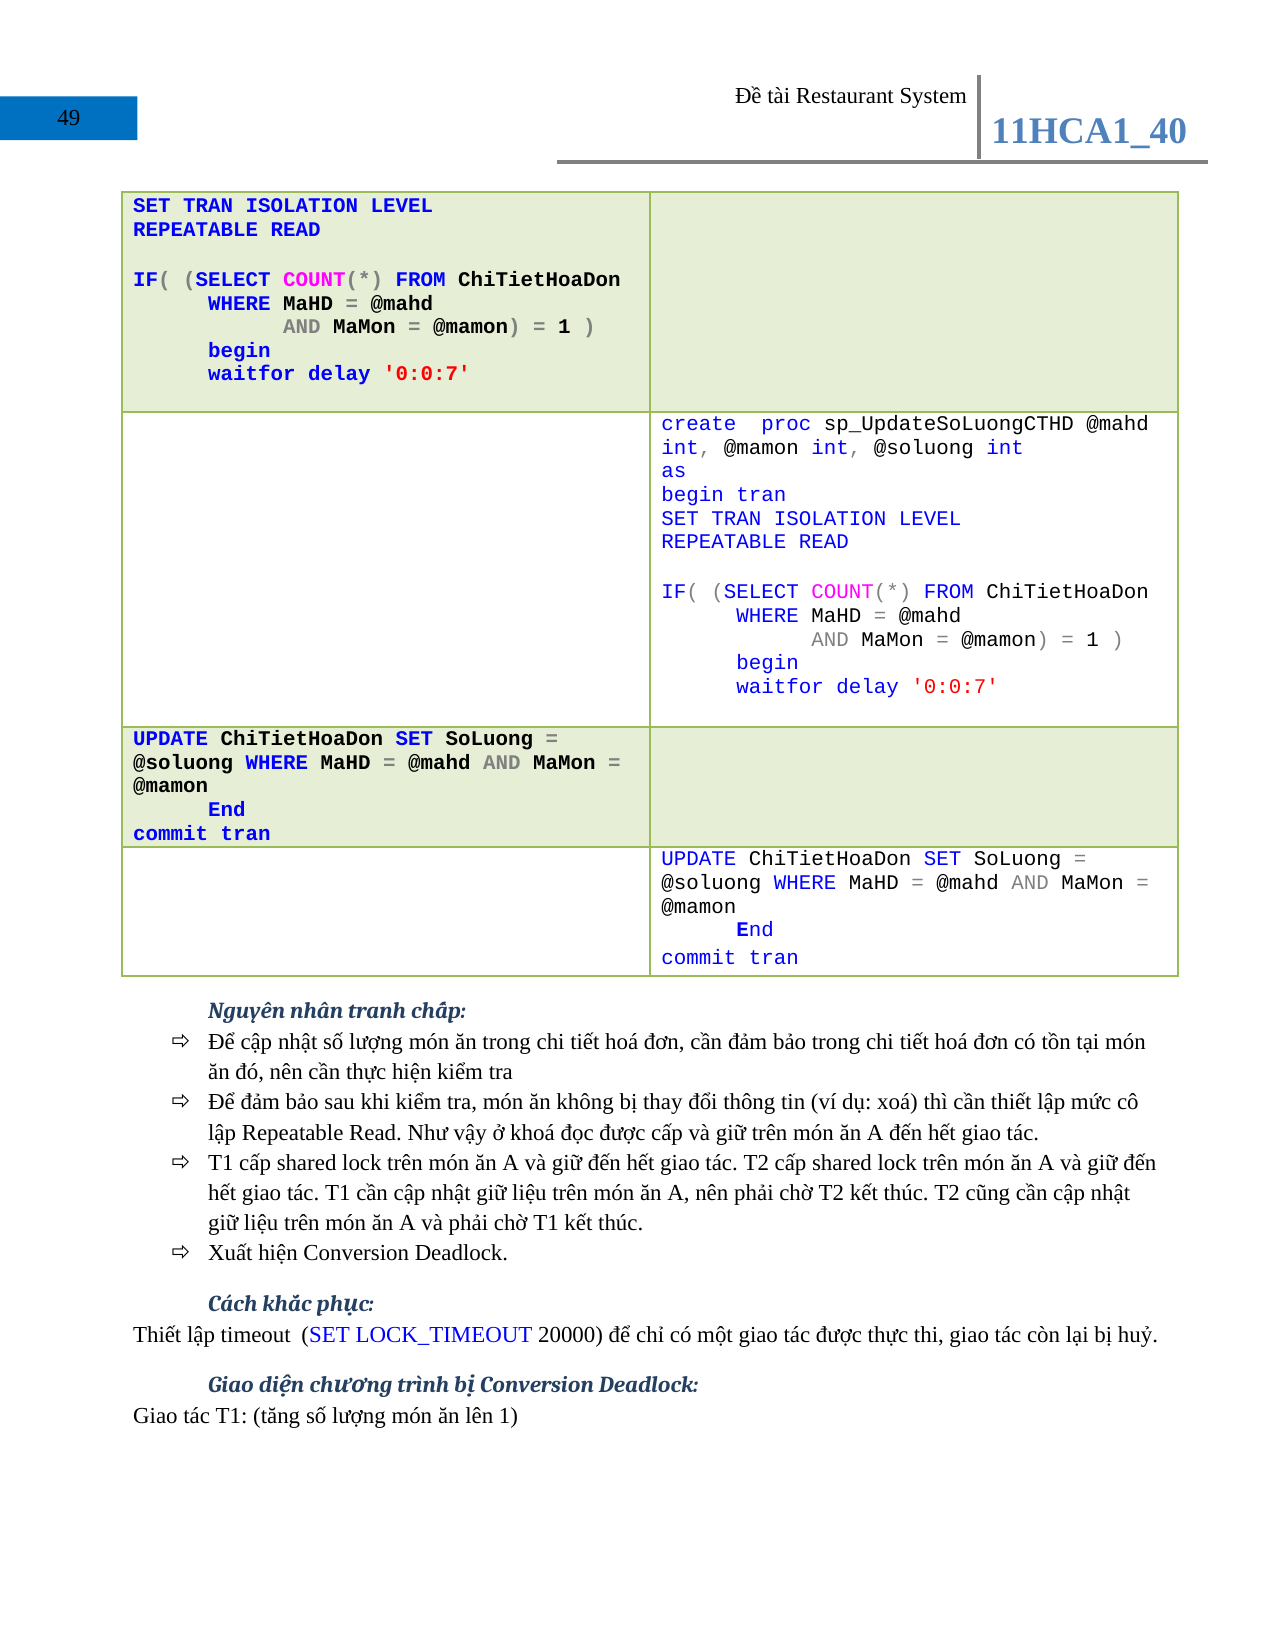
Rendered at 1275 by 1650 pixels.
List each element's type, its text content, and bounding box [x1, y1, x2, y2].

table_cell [123, 193, 649, 411]
text Giao tác T1: (tăng số lượng món ăn lên 1) [133, 1402, 1167, 1428]
subtitle Giao diện chương trình bị Conversion Deadlock: [208, 1372, 1167, 1398]
table_cell UPDATE ChiTietHoaDon SET SoLuong = @soluong WHERE MaHD = @mahd AND MaMon = @mamon End commit tran [651, 848, 1177, 975]
list Xuất hiện Conversion Deadlock. [170, 1239, 1167, 1266]
subtitle Nguyên nhân tranh chấp: [208, 998, 1167, 1024]
table_cell [123, 413, 649, 726]
list T1 cấp shared lock trên món ăn A và giữ đến hết giao tác. T2 cấp shared lock trên món ăn A và giữ đến hết giao tác. T1 cần cập nhật giữ liệu trên món ăn A, nên phải chờ T2 kết thúc. T2 cũng cần cập nhật giữ liệu trên món ăn A và phải chờ T1 kết thúc. [170, 1149, 1167, 1236]
table_cell [123, 848, 649, 975]
list Để cập nhật số lượng món ăn trong chi tiết hoá đơn, cần đảm bảo trong chi tiết hoá đơn có tồn tại món ăn đó, nên cần thực hiện kiểm tra [170, 1028, 1167, 1084]
table_cell [651, 193, 1177, 411]
table_cell [651, 728, 1177, 846]
list Để đảm bảo sau khi kiểm tra, món ăn không bị thay đổi thông tin (ví dụ: xoá) thì cần thiết lập mức cô lập Repeatable Read. Như vậy ở khoá đọc được cấp và giữ trên món ăn A đến hết giao tác. [170, 1088, 1167, 1145]
subtitle Cách khắc phục: [208, 1291, 1167, 1317]
text Thiết lập timeout (SET LOCK_TIMEOUT 20000) để chỉ có một giao tác được thực thi, giao tác còn lại bị huỷ. [133, 1321, 1167, 1347]
table_cell UPDATE ChiTietHoaDon SET SoLuong = @soluong WHERE MaHD = @mahd AND MaMon = @mamon End commit tran [123, 728, 649, 846]
